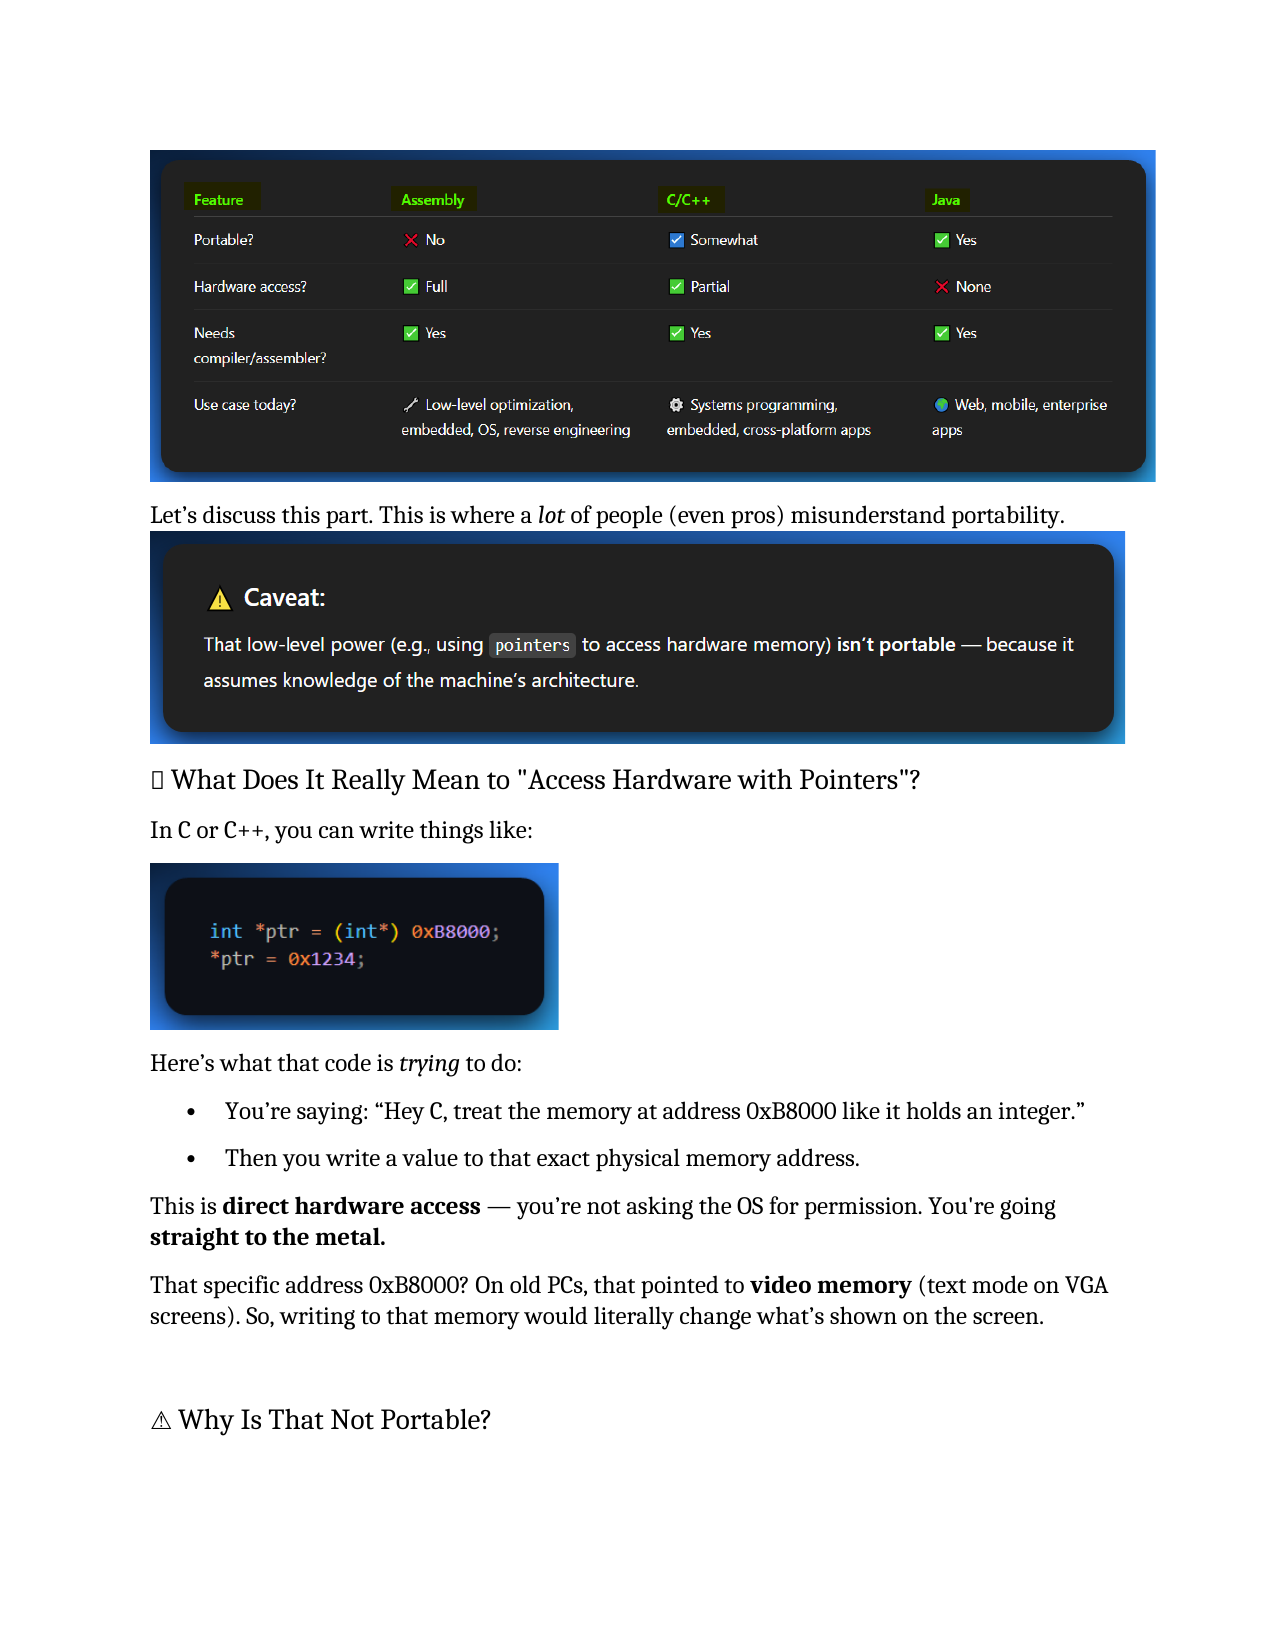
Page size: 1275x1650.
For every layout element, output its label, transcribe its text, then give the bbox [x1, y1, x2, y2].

picture [150, 531, 1125, 744]
text This is direct hardware access — you’re not asking the OS for permission. You're going straight to the metal. [150, 1192, 1125, 1252]
picture [150, 863, 559, 1030]
text 🧠 What Does It Really Mean to "Access Hardware with Pointers"? [150, 762, 1125, 796]
text Let’s discuss this part. This is where a lot of people (even pros) misunderstand portability. [150, 501, 1125, 531]
text Here’s what that code is trying to do: [150, 1049, 1125, 1078]
text That specific address 0xB8000? On old PCs, that pointed to video memory (text mode on VGA screens). So, writing to that memory would literally change what’s shown on the screen. [150, 1271, 1125, 1331]
list Then you write a value to that exact physical memory address. [187, 1144, 1125, 1173]
picture [150, 150, 1156, 482]
list You’re saying: “Hey C, treat the memory at address 0xB8000 like it holds an integer.” [187, 1097, 1125, 1125]
text In C or C++, you can write things like: [150, 816, 1125, 844]
text ⚠️ Why Is That Not Portable? [150, 1403, 1125, 1437]
